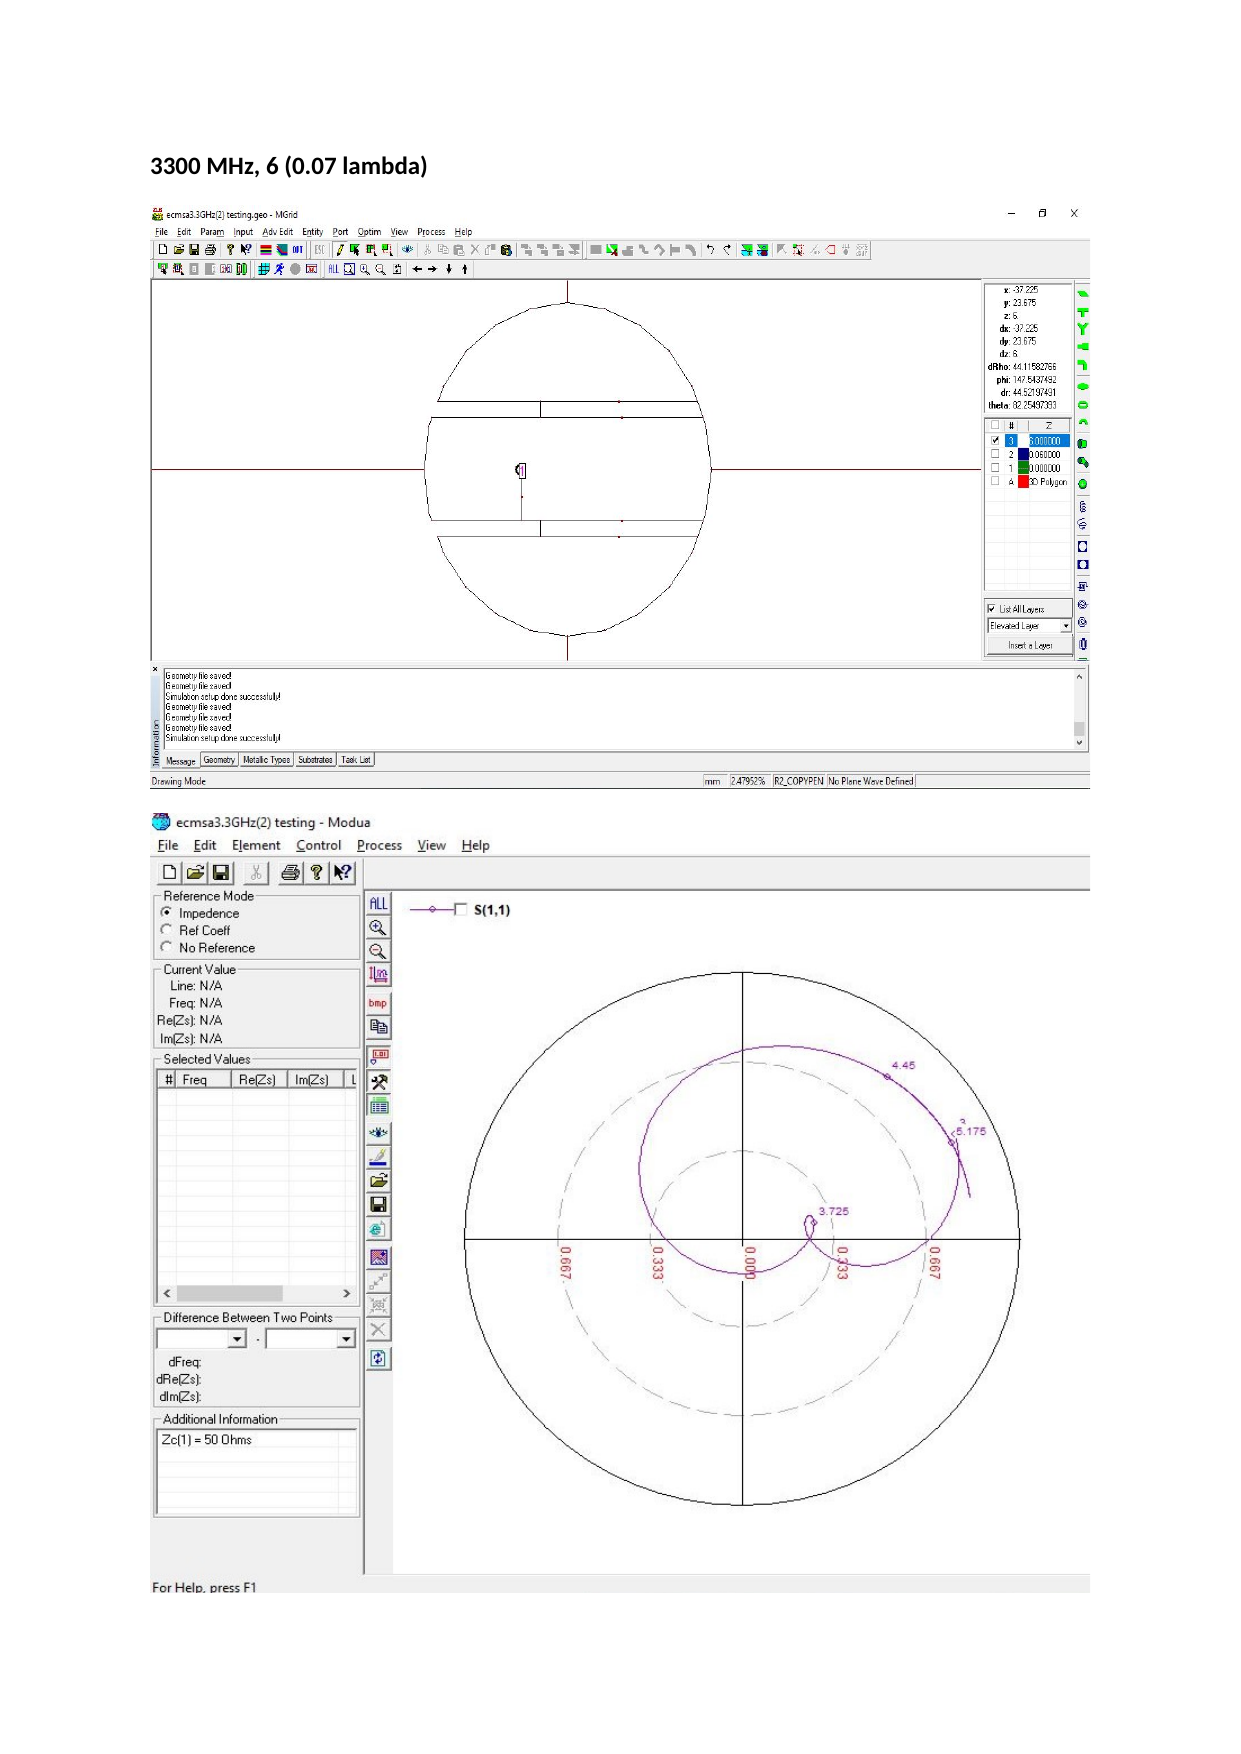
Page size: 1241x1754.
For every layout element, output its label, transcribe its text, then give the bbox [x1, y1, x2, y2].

picture [150, 813, 1091, 1593]
text 3300 MHz, 6 (0.07 lambda) [150, 150, 1090, 181]
picture [150, 205, 1091, 789]
